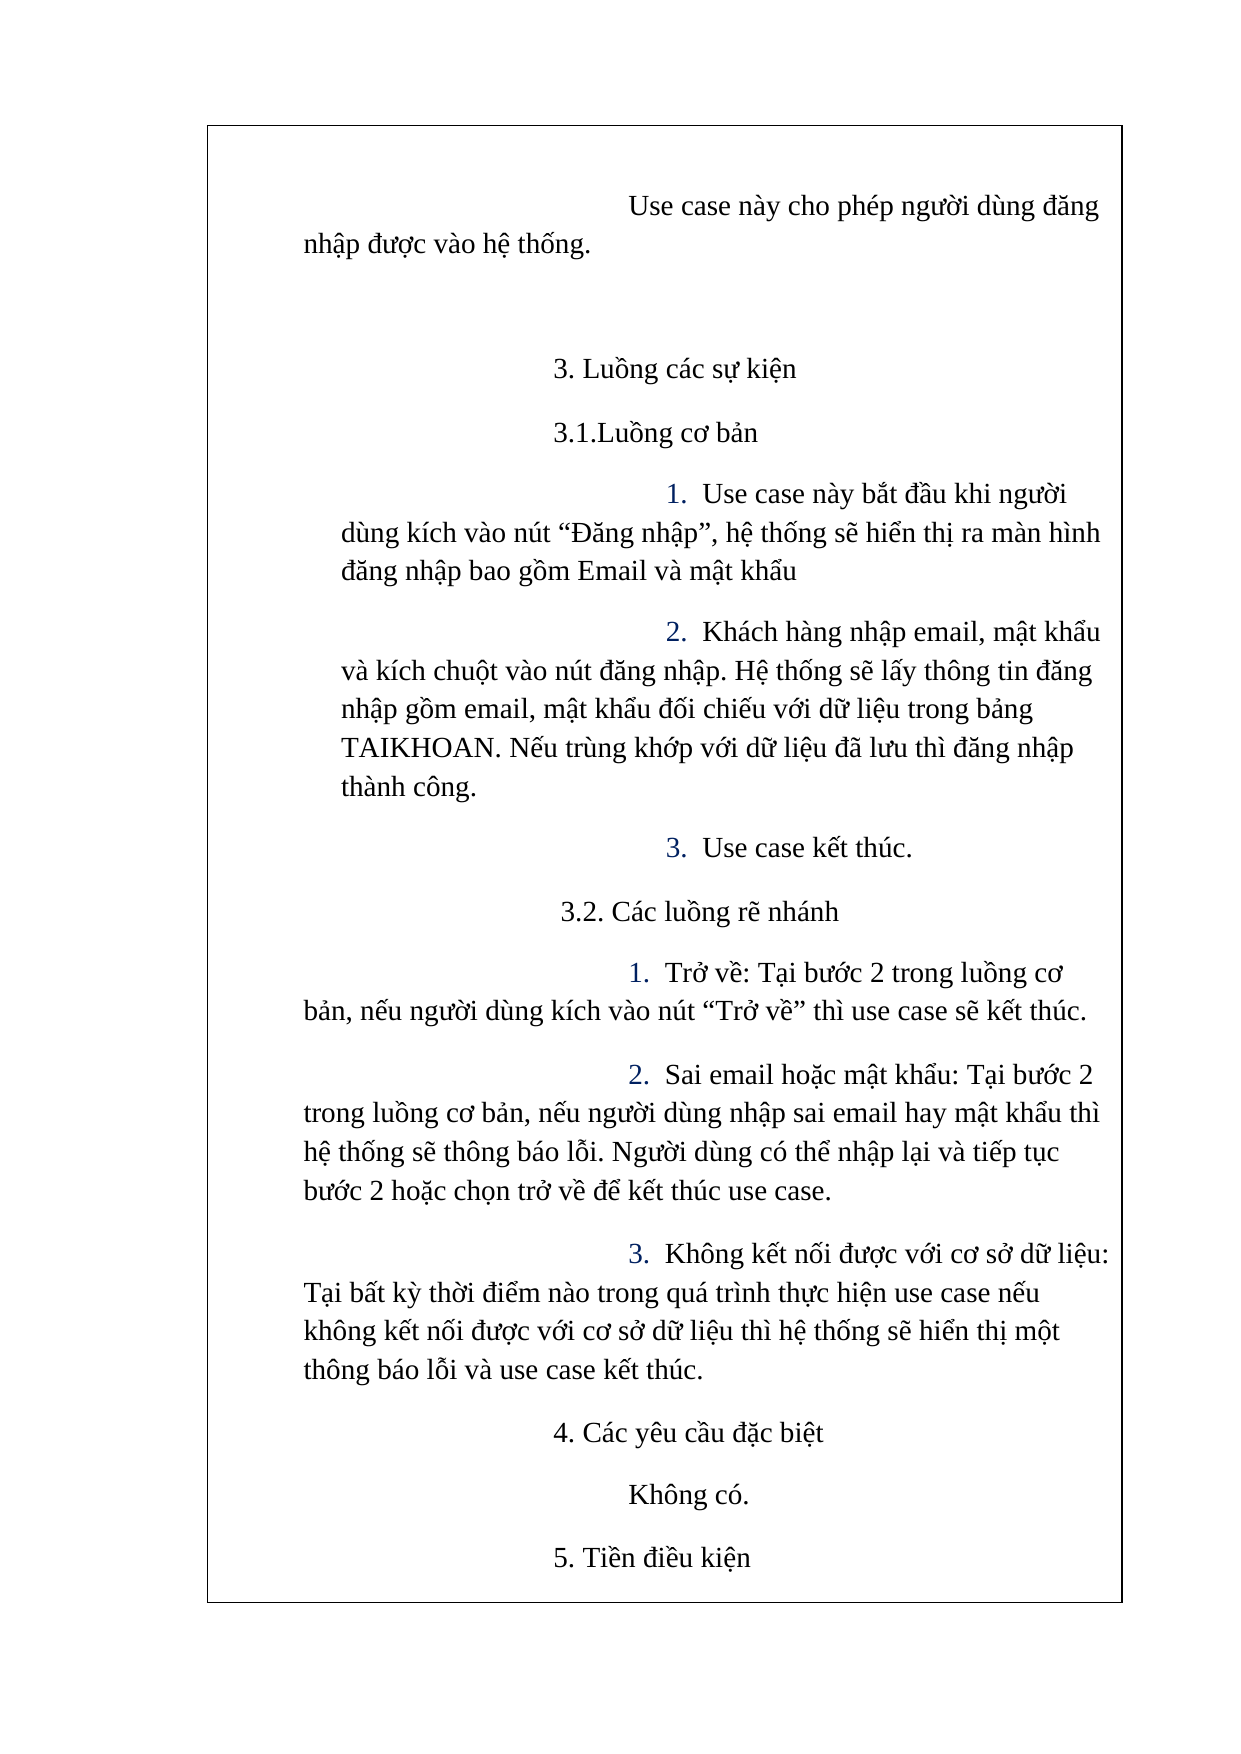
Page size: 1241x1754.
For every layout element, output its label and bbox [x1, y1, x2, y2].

table_header [208, 126, 1121, 1602]
